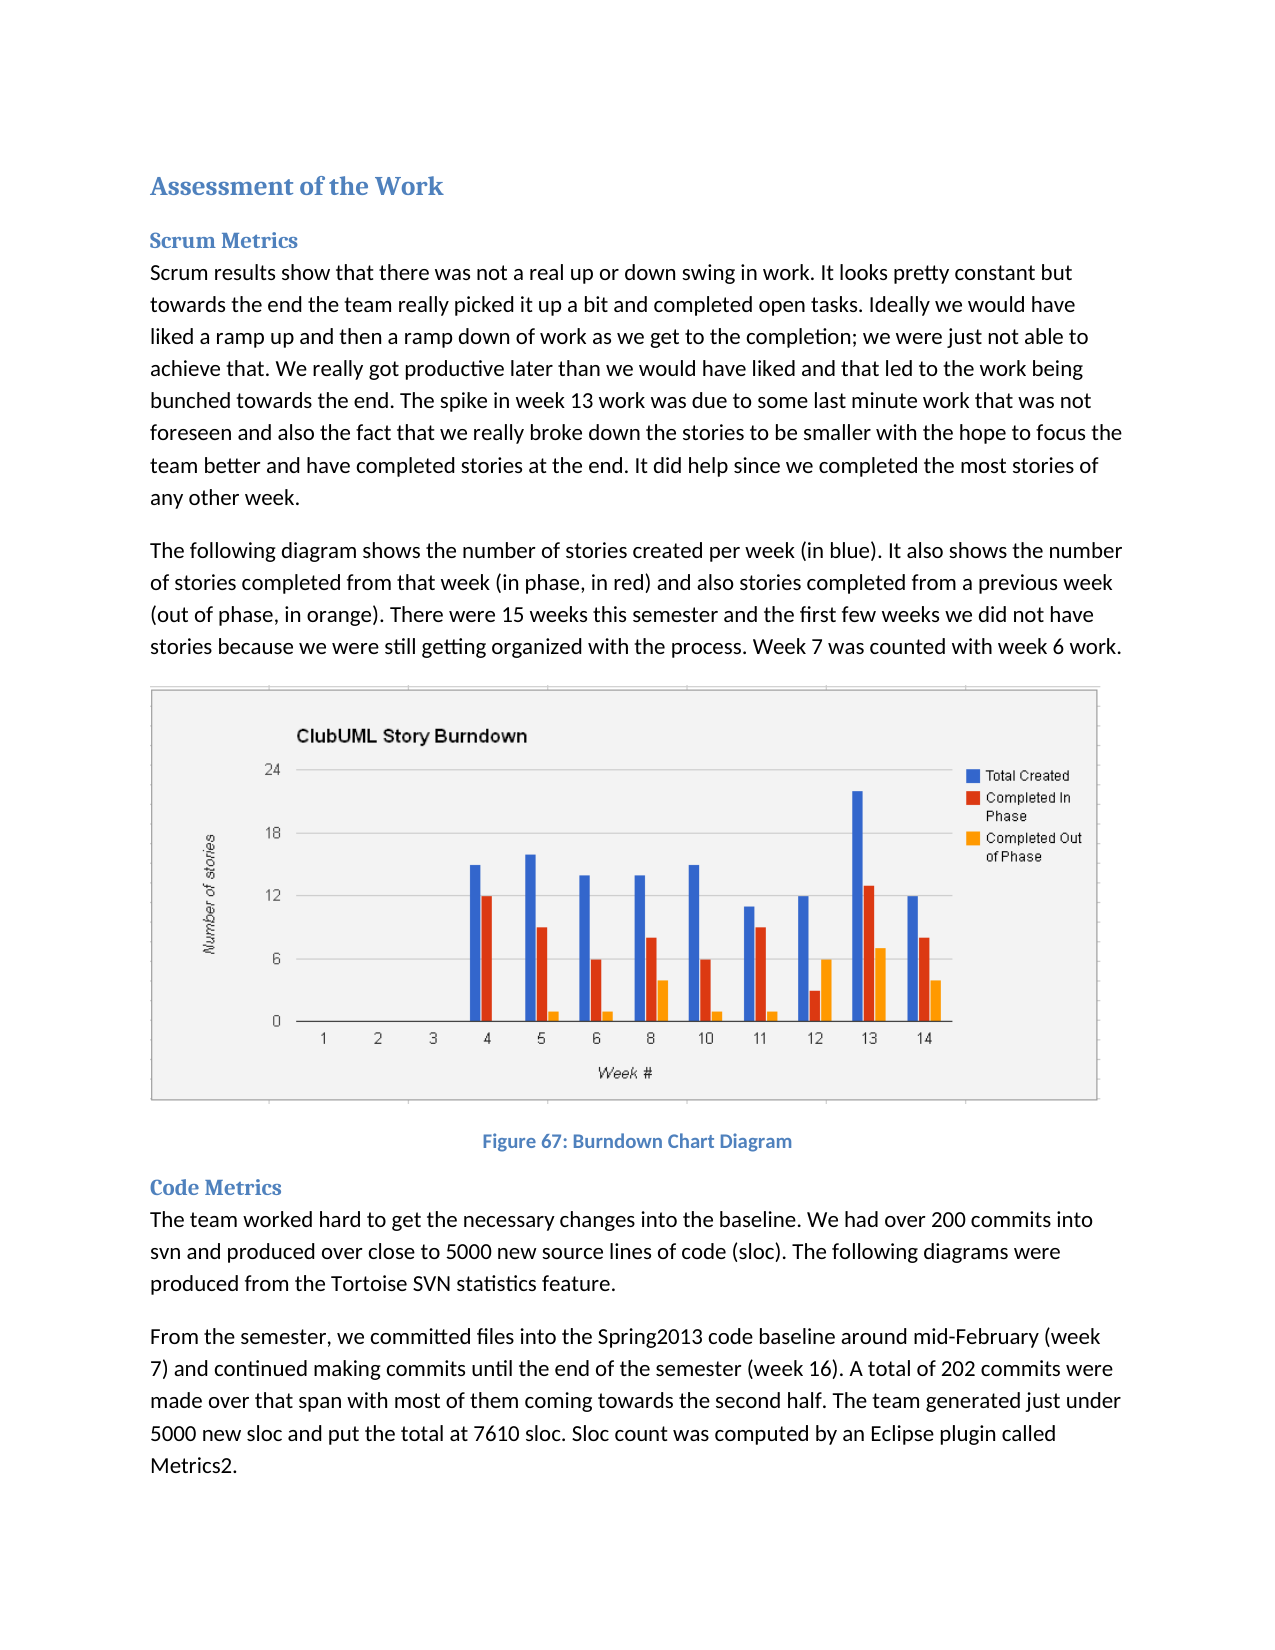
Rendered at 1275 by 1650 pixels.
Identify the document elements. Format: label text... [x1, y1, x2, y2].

subtitle Assessment of the Work [150, 171, 1125, 202]
picture [150, 685, 1101, 1104]
subtitle Scrum Metrics [150, 227, 1125, 254]
text The team worked hard to get the necessary changes into the baseline. We had over 200 commits into svn and produced over close to 5000 new source lines of code (sloc). The following diagrams were produced from the Tortoise SVN statistics feature. [150, 1205, 1125, 1297]
text From the semester, we committed files into the Spring2013 code baseline around mid-February (week 7) and continued making commits until the end of the semester (week 16). A total of 202 commits were made over that span with most of them coming towards the second half. The team generated just under 5000 new sloc and put the total at 7610 sloc. Sloc count was computed by an Eclipse plugin called Metrics2. [150, 1322, 1125, 1479]
text Figure 67: Burndown Chart Diagram [150, 1128, 1125, 1154]
text Scrum results show that there was not a real up or down swing in work. It looks pretty constant but towards the end the team really picked it up a bit and completed open tasks. Ideally we would have liked a ramp up and then a ramp down of work as we get to the completion; we were just not able to achieve that. We really got productive later than we would have liked and that led to the work being bunched towards the end. The spike in week 13 work was due to some last minute work that was not foreseen and also the fact that we really broke down the stories to be smaller with the hope to focus the team better and have completed stories at the end. It did help since we completed the most stories of any other week. [150, 258, 1125, 511]
text The following diagram shows the number of stories created per week (in blue). It also shows the number of stories completed from that week (in phase, in red) and also stories completed from a previous week (out of phase, in orange). There were 15 weeks this semester and the first few weeks we did not have stories because we were still getting organized with the process. Week 7 was counted with week 6 work. [150, 536, 1125, 661]
subtitle Code Metrics [150, 1175, 1125, 1201]
